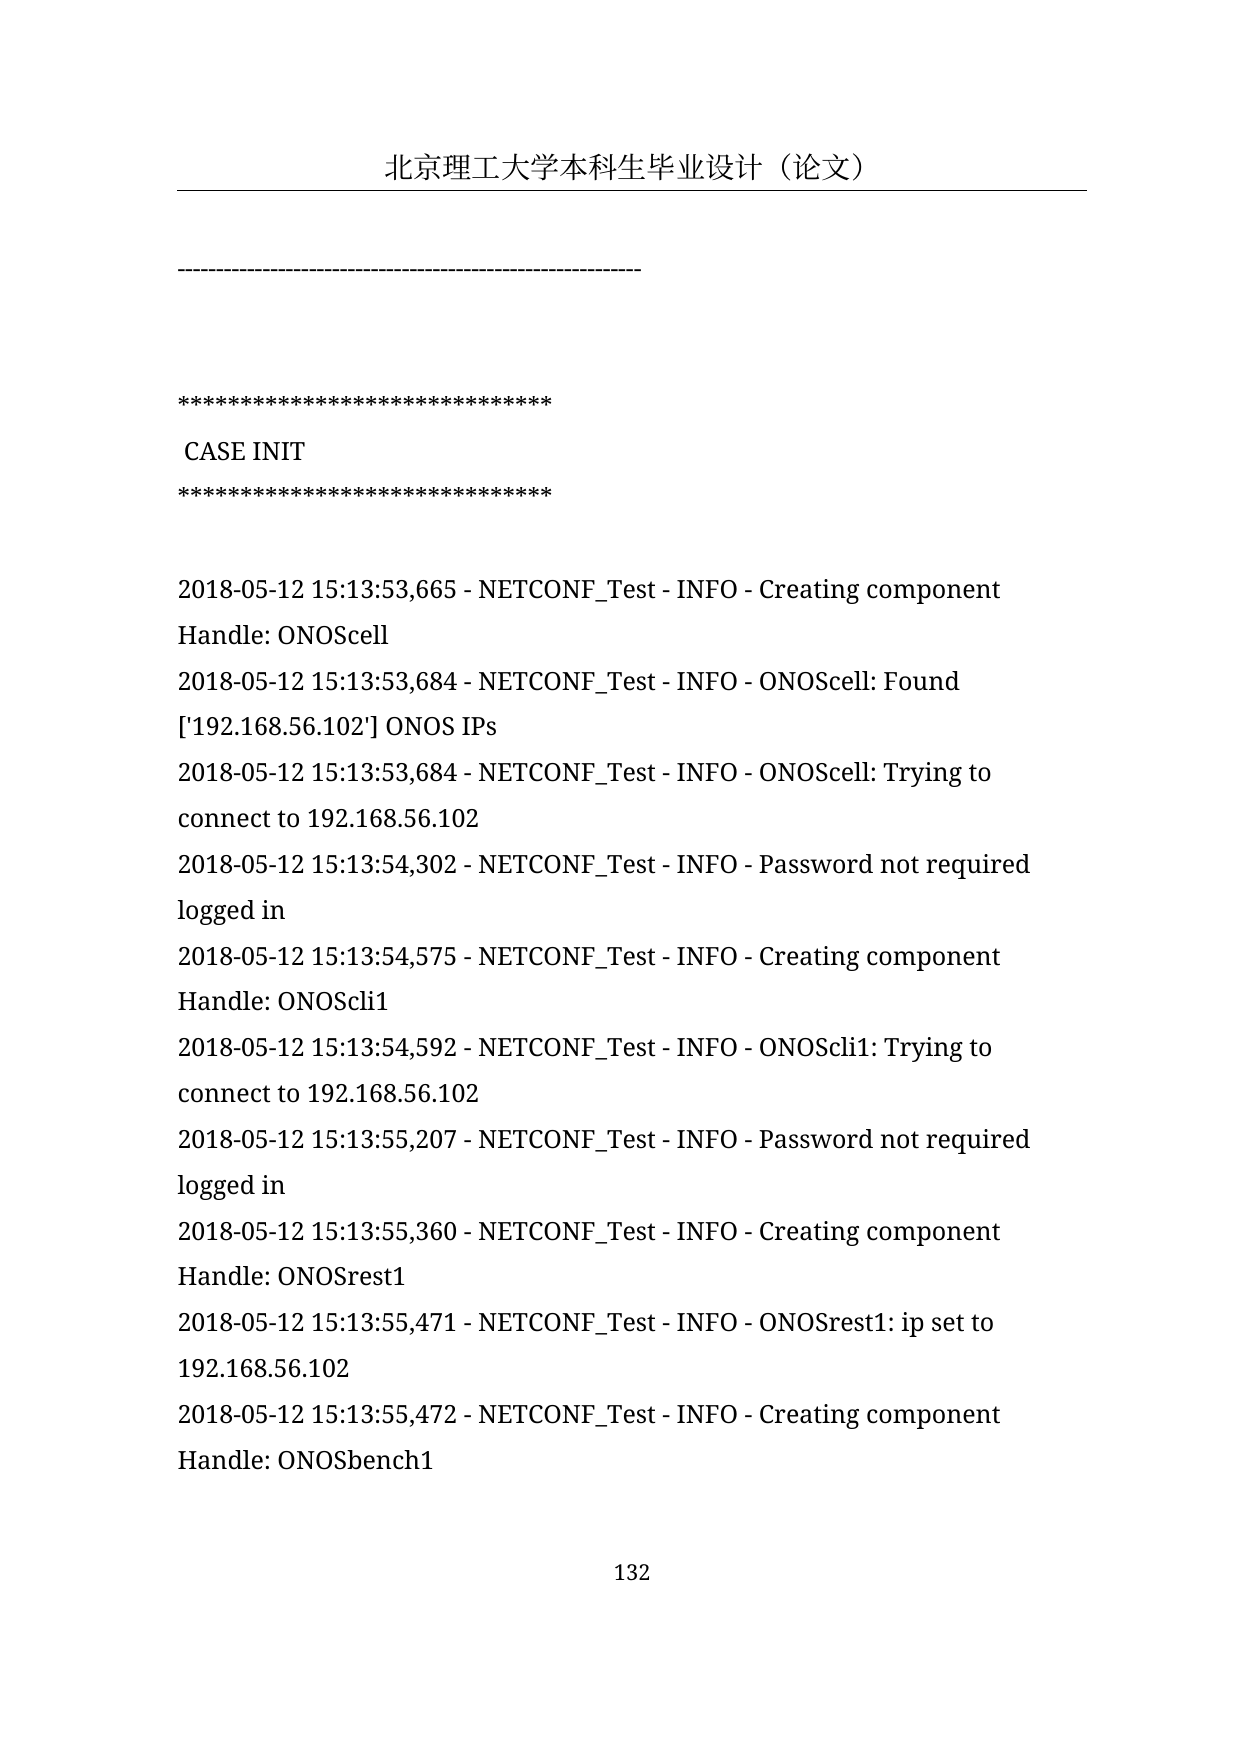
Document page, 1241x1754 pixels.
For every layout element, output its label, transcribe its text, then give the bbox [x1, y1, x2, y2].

subtitle 2018-05-12 15:13:54,592 - NETCONF_Test - INFO - ONOScli1: Trying to connect to 192.168.56.102 [177, 1020, 1087, 1112]
subtitle 2018-05-12 15:13:54,302 - NETCONF_Test - INFO - Password not required logged in [177, 837, 1087, 928]
subtitle 2018-05-12 15:13:55,207 - NETCONF_Test - INFO - Password not required logged in [177, 1112, 1087, 1203]
subtitle ****************************** [177, 378, 1087, 424]
subtitle ****************************** [177, 470, 1087, 516]
subtitle 2018-05-12 15:13:53,684 - NETCONF_Test - INFO - ONOScell: Found ['192.168.56.102'] ONOS IPs [177, 653, 1087, 745]
subtitle 2018-05-12 15:13:53,684 - NETCONF_Test - INFO - ONOScell: Trying to connect to 192.168.56.102 [177, 745, 1087, 837]
subtitle CASE INIT [177, 424, 1087, 470]
subtitle 2018-05-12 15:13:55,471 - NETCONF_Test - INFO - ONOSrest1: ip set to 192.168.56.102 [177, 1295, 1087, 1387]
subtitle 2018-05-12 15:13:55,472 - NETCONF_Test - INFO - Creating component Handle: ONOSbench1 [177, 1387, 1087, 1478]
subtitle ------------------------------------------------------------ [177, 241, 1087, 287]
subtitle 2018-05-12 15:13:53,665 - NETCONF_Test - INFO - Creating component Handle: ONOScell [177, 562, 1087, 653]
subtitle 2018-05-12 15:13:55,360 - NETCONF_Test - INFO - Creating component Handle: ONOSrest1 [177, 1203, 1087, 1295]
subtitle 2018-05-12 15:13:54,575 - NETCONF_Test - INFO - Creating component Handle: ONOScli1 [177, 928, 1087, 1020]
